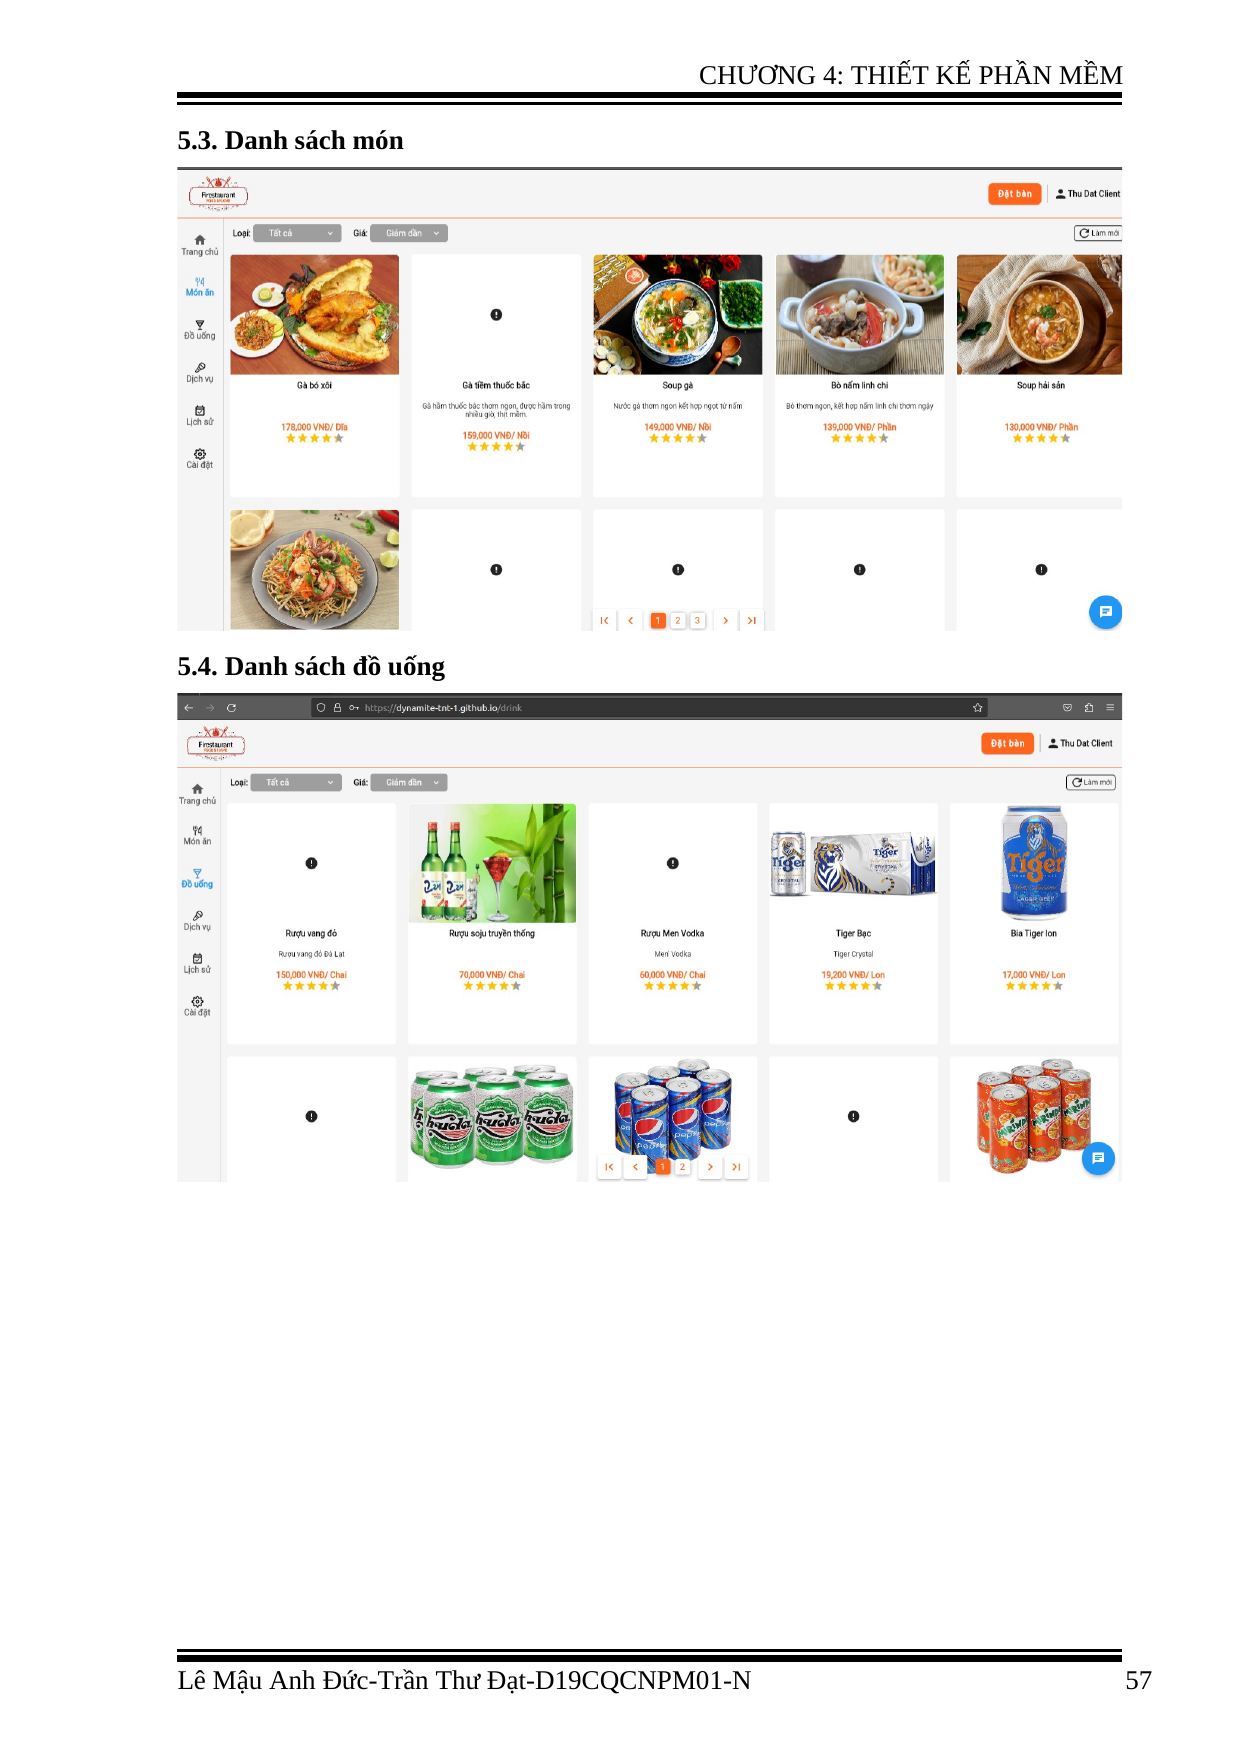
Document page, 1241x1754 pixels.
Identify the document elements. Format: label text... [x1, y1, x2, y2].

subtitle 5.3. Danh sách món [177, 124, 1122, 155]
picture [177, 167, 1123, 631]
picture [177, 693, 1123, 1182]
subtitle 5.4. Danh sách đồ uống [177, 650, 1122, 681]
